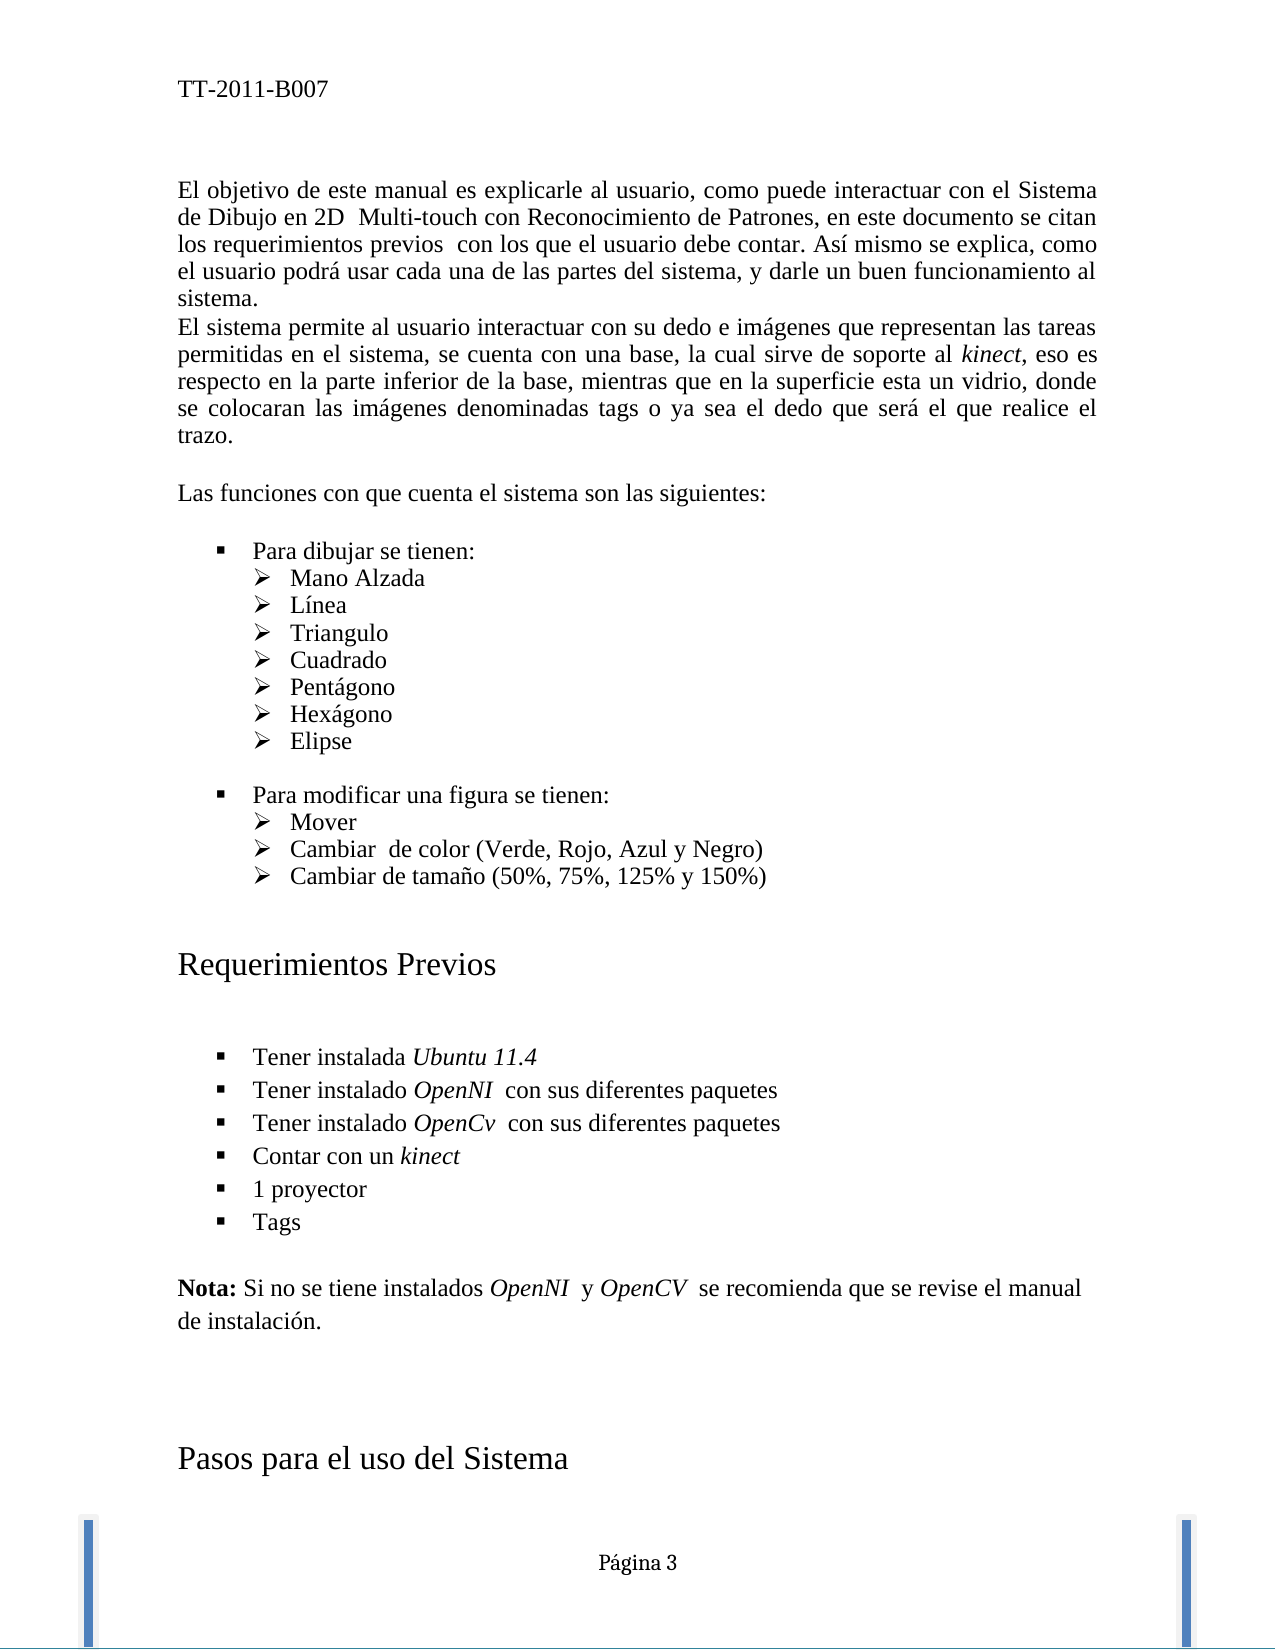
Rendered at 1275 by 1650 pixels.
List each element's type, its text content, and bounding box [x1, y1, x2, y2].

text Las funciones con que cuenta el sistema son las siguientes: [177, 480, 1098, 507]
list 1 proyector [215, 1174, 1098, 1203]
list Tener instalado OpenNI con sus diferentes paquetes [215, 1075, 1098, 1104]
list Mano Alzada [252, 565, 1098, 592]
list Para modificar una figura se tienen: [215, 782, 1098, 809]
text El objetivo de este manual es explicarle al usuario, como puede interactuar con el Sistema de Dibujo en 2D Multi-touch con Reconocimiento de Patrones, en este documento se citan los requerimientos previos con los que el usuario debe contar. Así mismo se explica, como el usuario podrá usar cada una de las partes del sistema, y darle un buen funcionamiento al sistema. [177, 177, 1098, 312]
list Cambiar de color (Verde, Rojo, Azul y Negro) [252, 836, 1098, 863]
list Tener instalada Ubuntu 11.4 [215, 1042, 1098, 1071]
list Pentágono [252, 673, 1098, 701]
list Tener instalado OpenCv con sus diferentes paquetes [215, 1108, 1098, 1137]
text Requerimientos Previos [177, 944, 1098, 982]
list Hexágono [252, 701, 1098, 728]
list Tags [215, 1207, 1098, 1236]
text Nota: Si no se tiene instalados OpenNI y OpenCV se recomienda que se revise el manual de instalación. [177, 1273, 1098, 1335]
list Triangulo [252, 619, 1098, 646]
list Mover [252, 809, 1098, 836]
list Contar con un kinect [215, 1141, 1098, 1170]
list Para dibujar se tienen: [215, 538, 1098, 565]
list Cambiar de tamaño (50%, 75%, 125% y 150%) [252, 863, 1098, 890]
list Cuadrado [252, 646, 1098, 673]
list Elipse [252, 728, 1098, 755]
text El sistema permite al usuario interactuar con su dedo e imágenes que representan las tareas permitidas en el sistema, se cuenta con una base, la cual sirve de soporte al kinect, eso es respecto en la parte inferior de la base, mientras que en la superficie esta un vidrio, donde se colocaran las imágenes denominadas tags o ya sea el dedo que será el que realice el trazo. [177, 314, 1098, 449]
list Línea [252, 592, 1098, 619]
text Pasos para el uso del Sistema [177, 1438, 1098, 1476]
